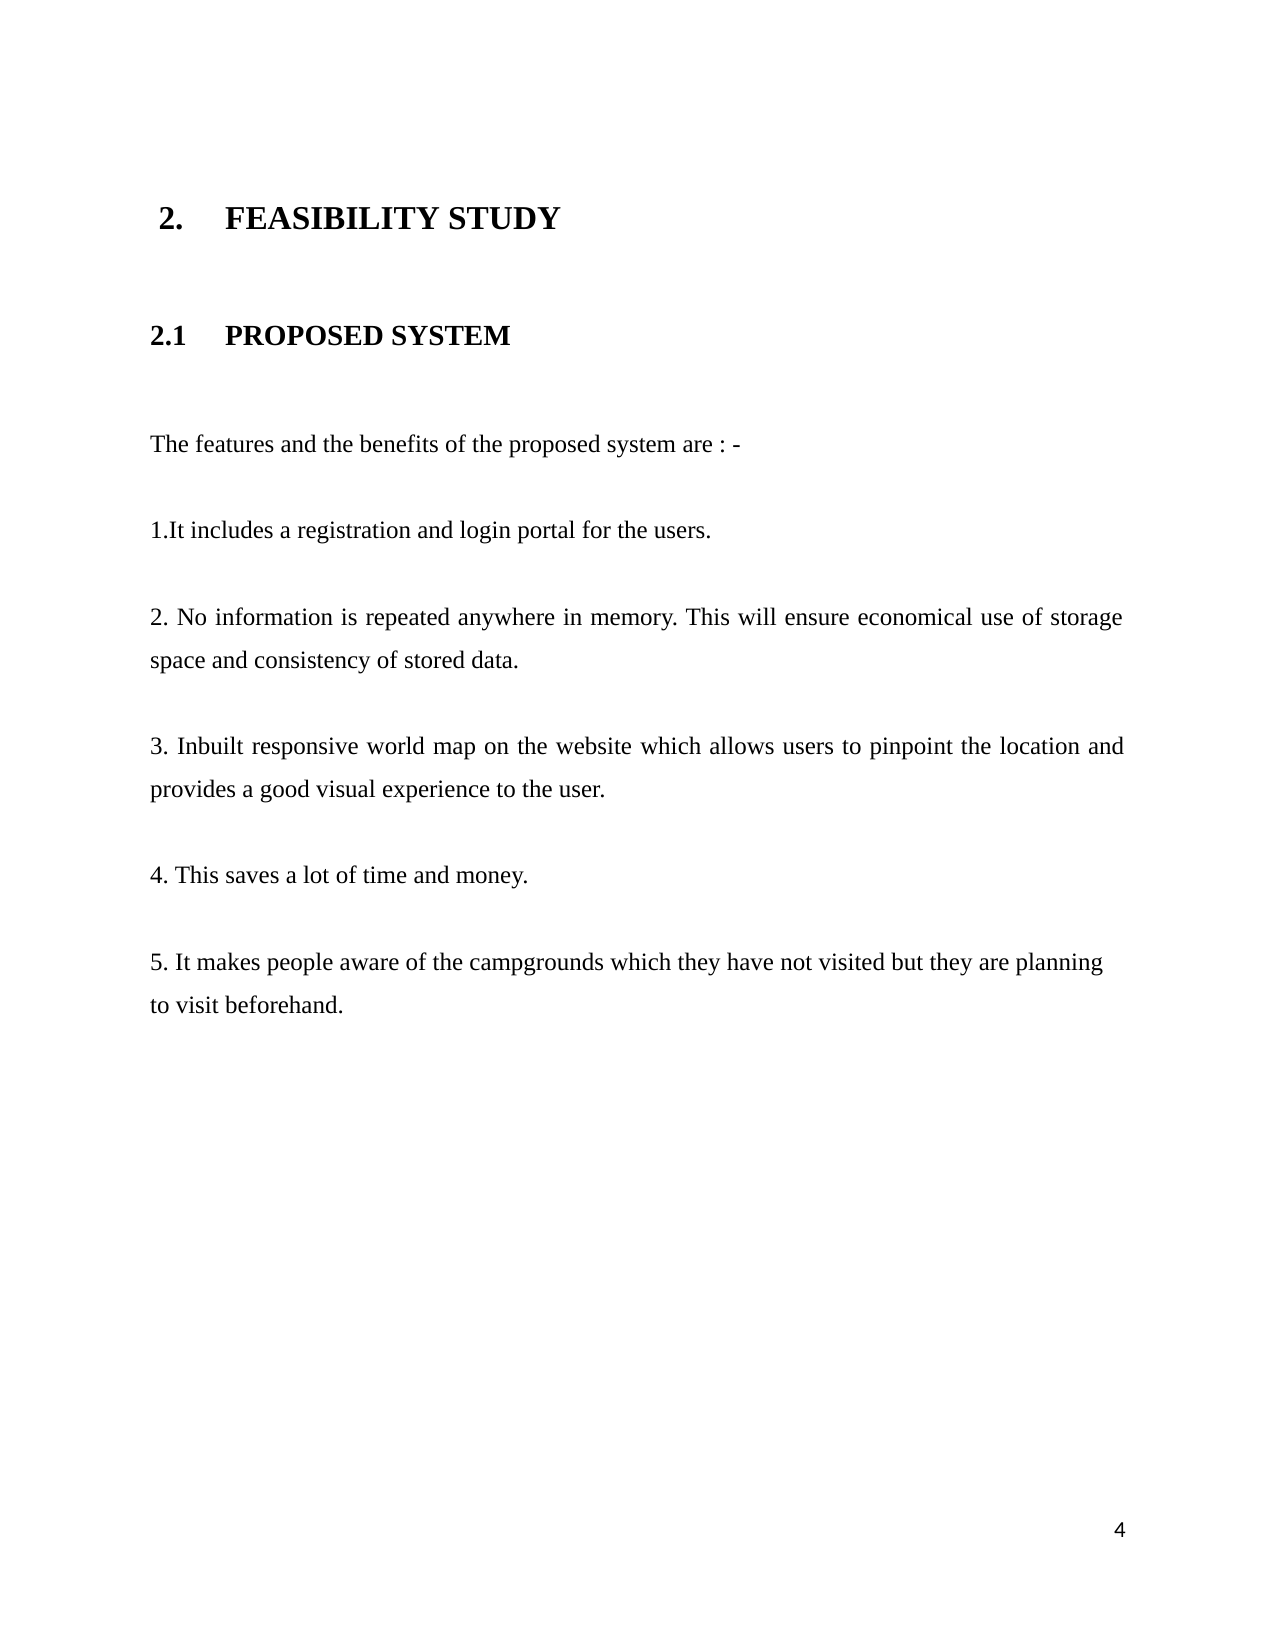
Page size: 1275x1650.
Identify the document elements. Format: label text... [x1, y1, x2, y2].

text 2. No information is repeated anywhere in memory. This will ensure economical use of storage space and consistency of stored data. [150, 602, 1125, 673]
text 4. This saves a lot of time and money. [150, 860, 1125, 889]
text The features and the benefits of the proposed system are : - [150, 429, 1125, 458]
text 5. It makes people aware of the campgrounds which they have not visited but they are planning to visit beforehand. 2.2 CURRENT SCOPE Deliverables : The deliverables of this project will be the application hosted on a web server and the bundled codebase in a zip file. [150, 947, 1125, 1018]
text 3. Inbuilt responsive world map on the website which allows users to pinpoint the location and provides a good visual experience to the user. [150, 731, 1125, 803]
text 1.It includes a registration and login portal for the users. [150, 515, 1125, 544]
text 2. FEASIBILITY STUDY 2.1 PROPOSED SYSTEM [150, 198, 1125, 351]
